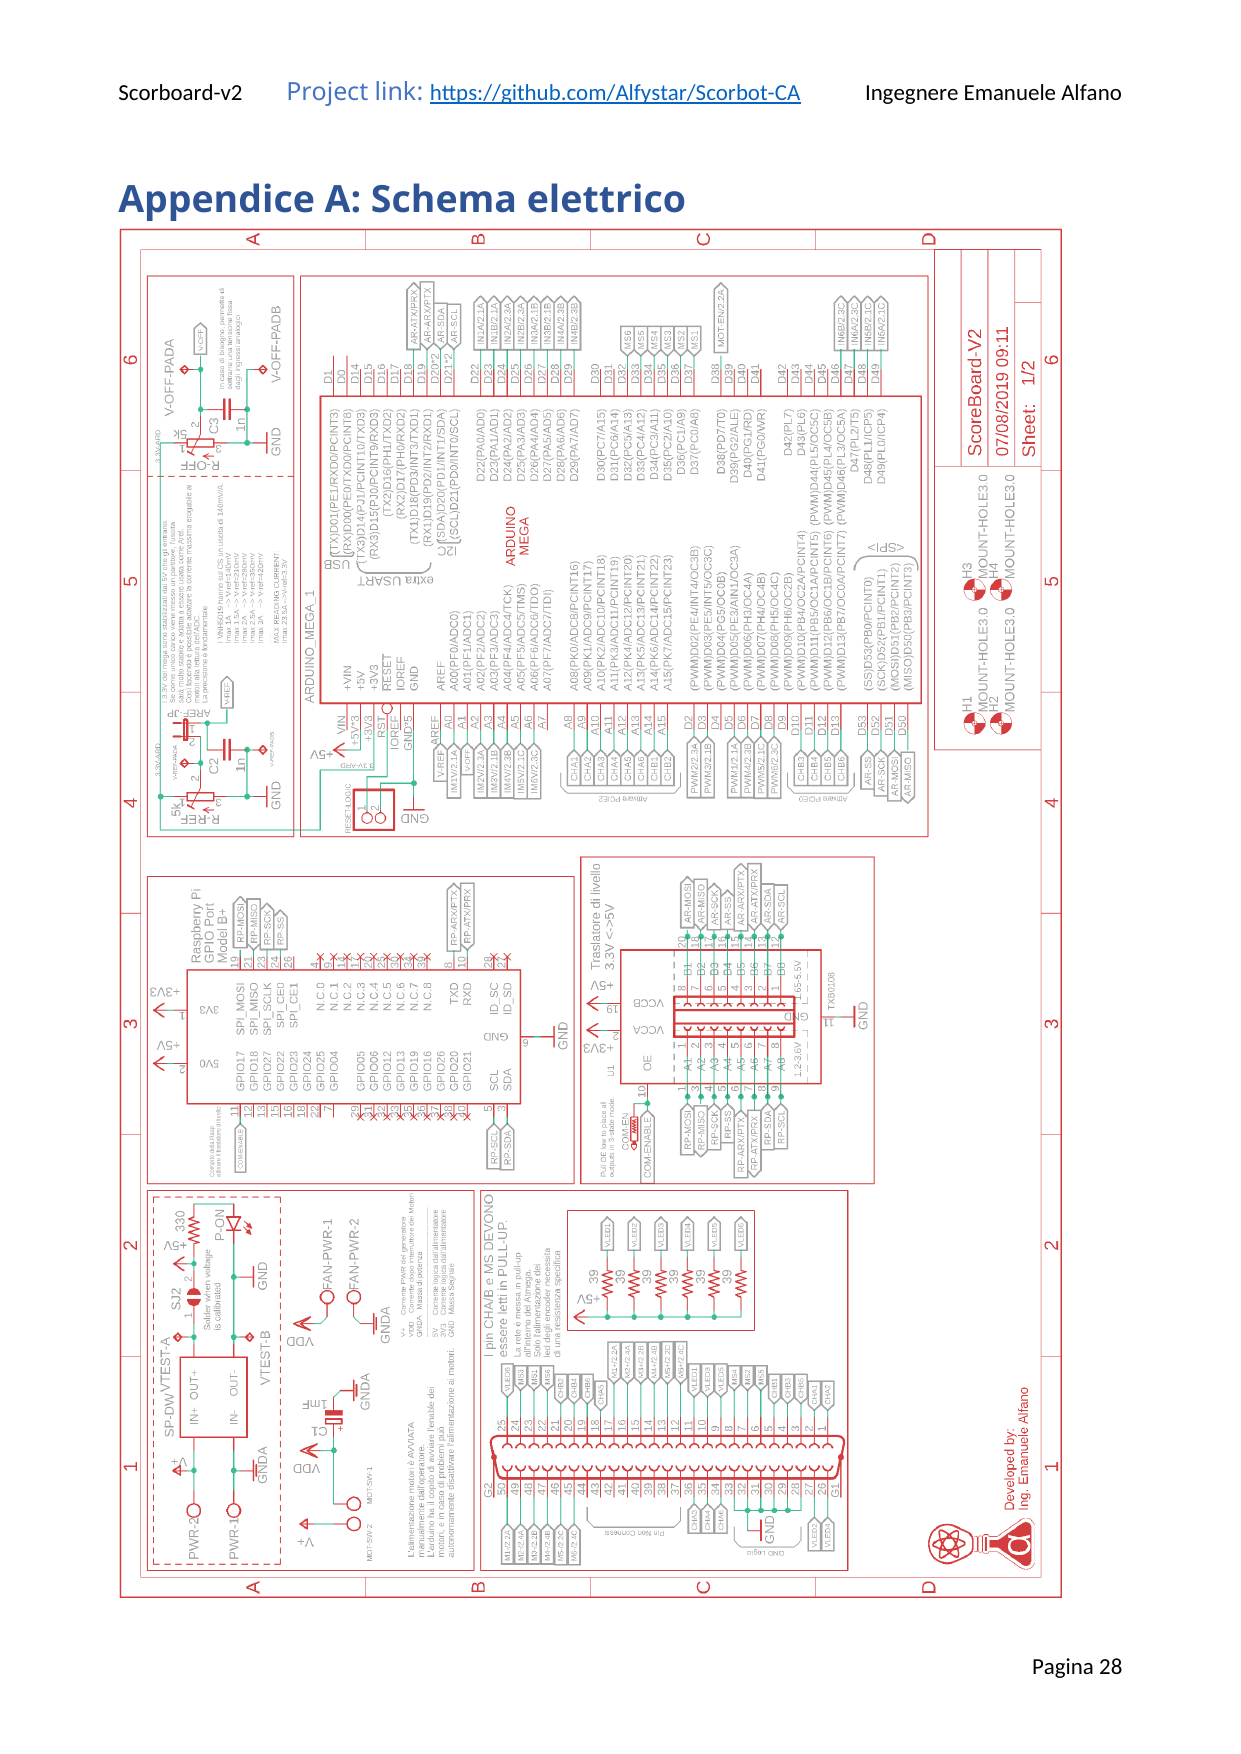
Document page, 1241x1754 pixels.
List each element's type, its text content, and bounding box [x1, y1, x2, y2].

subtitle Appendice A: Schema elettrico [118, 173, 1122, 224]
picture [120, 229, 1064, 1598]
